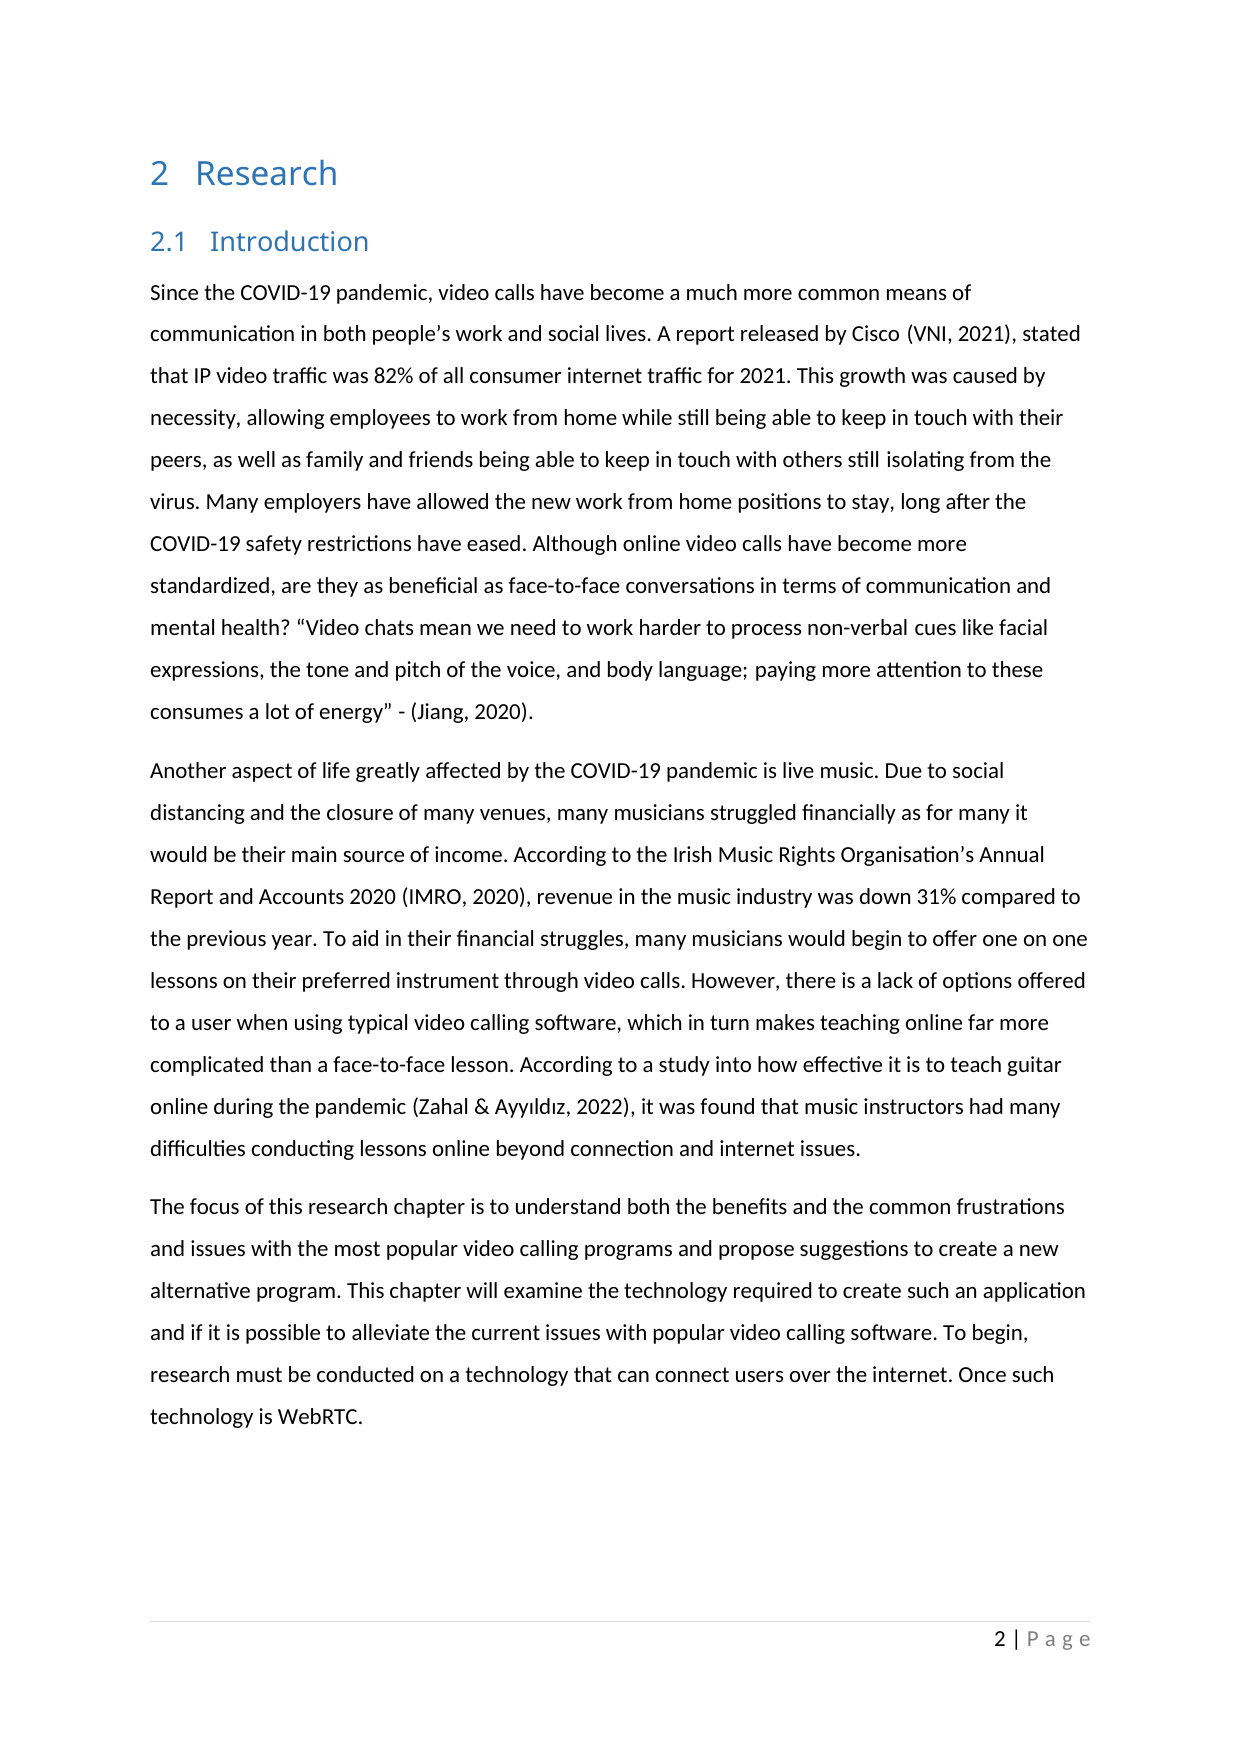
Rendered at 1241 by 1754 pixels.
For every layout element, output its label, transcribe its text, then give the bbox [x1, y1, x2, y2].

text Another aspect of life greatly affected by the COVID-19 pandemic is live music. Due to social distancing and the closure of many venues, many musicians struggled financially as for many it would be their main source of income. According to the Irish Music Rights Organisation’s Annual Report and Accounts 2020 , revenue in the music industry was down 31% compared to the previous year. To aid in their financial struggles, many musicians would begin to offer one on one lessons on their preferred instrument through video calls. However, there is a lack of options offered to a user when using typical video calling software, which in turn makes teaching online far more complicated than a face-to-face lesson. According to a study into how effective it is to teach guitar online during the pandemic , it was found that music instructors had many difficulties conducting lessons online beyond connection and internet issues. [150, 756, 1090, 1162]
text The focus of this research chapter is to understand both the benefits and the common frustrations and issues with the most popular video calling programs and propose suggestions to create a new alternative program. This chapter will examine the technology required to create such an application and if it is possible to alleviate the current issues with popular video calling software. To begin, research must be conducted on a technology that can connect users over the internet. Once such technology is WebRTC. [150, 1192, 1090, 1430]
text Since the COVID-19 pandemic, video calls have become a much more common means of communication in both people’s work and social lives. A report released by Cisco, stated that IP video traffic was 82% of all consumer internet traffic for 2021. This growth was caused by necessity, allowing employees to work from home while still being able to keep in touch with their peers, as well as family and friends being able to keep in touch with others still isolating from the virus. Many employers have allowed the new work from home positions to stay, long after the COVID-19 safety restrictions have eased. Although online video calls have become more standardized, are they as beneficial as face-to-face conversations in terms of communication and mental health? “Video chats mean we need to work harder to process non-verbal cues like facial expressions, the tone and pitch of the voice, and body language; paying more attention to these consumes a lot of energy” -. [150, 278, 1090, 725]
subtitle Research [150, 150, 1090, 195]
subtitle Introduction [150, 222, 1090, 259]
